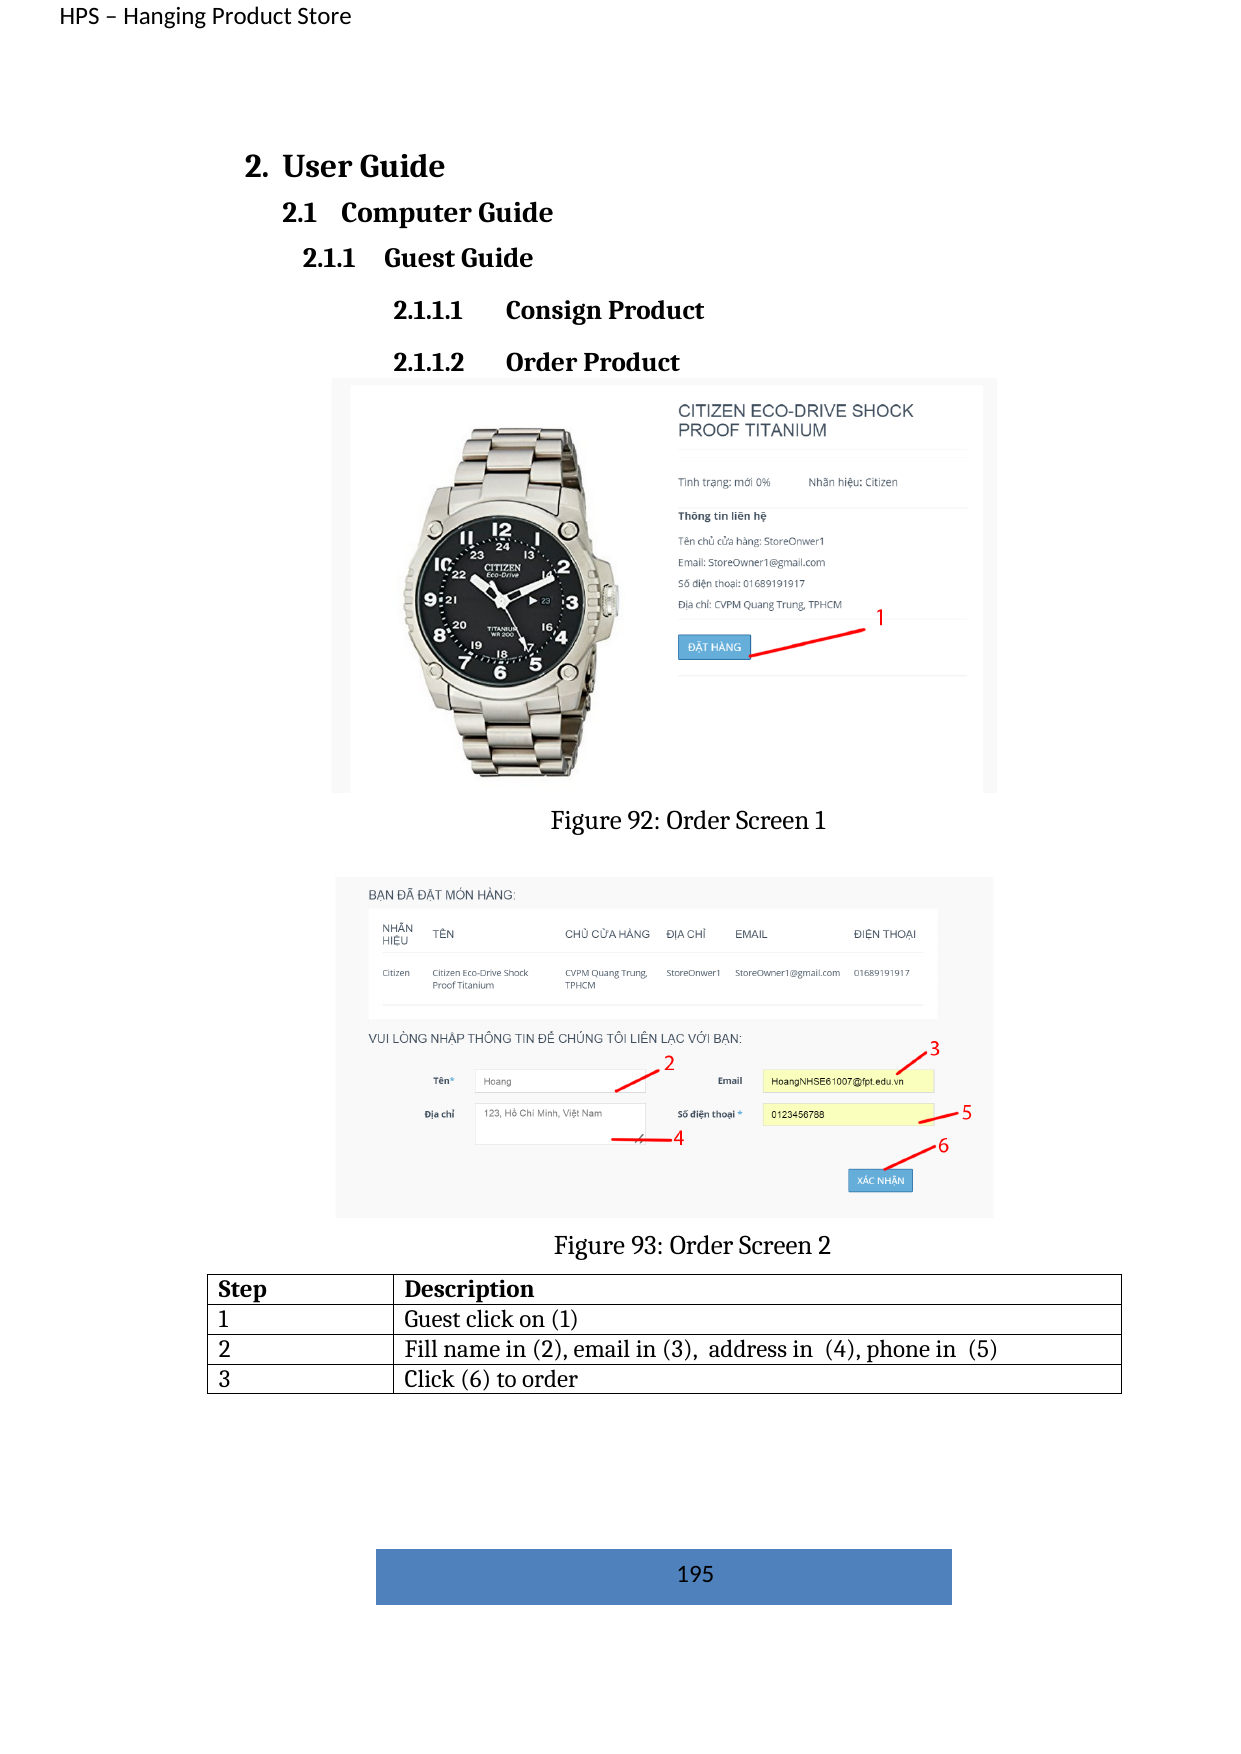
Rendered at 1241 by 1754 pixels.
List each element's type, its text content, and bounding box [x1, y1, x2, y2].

subtitle Guest Guide [303, 242, 1122, 274]
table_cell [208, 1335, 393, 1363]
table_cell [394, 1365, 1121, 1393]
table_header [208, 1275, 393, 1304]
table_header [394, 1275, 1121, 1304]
picture [335, 877, 994, 1218]
text Figure 92: Order Screen 1 [254, 805, 1122, 836]
subtitle User Guide [244, 147, 1122, 185]
text Figure 93: Order Screen 2 [263, 1230, 1122, 1262]
subtitle Consign Product [393, 295, 1122, 326]
subtitle Order Product [393, 347, 1122, 378]
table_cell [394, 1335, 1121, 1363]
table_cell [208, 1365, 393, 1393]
picture [331, 378, 998, 793]
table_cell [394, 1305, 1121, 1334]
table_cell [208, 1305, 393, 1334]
subtitle Computer Guide [282, 196, 1122, 229]
